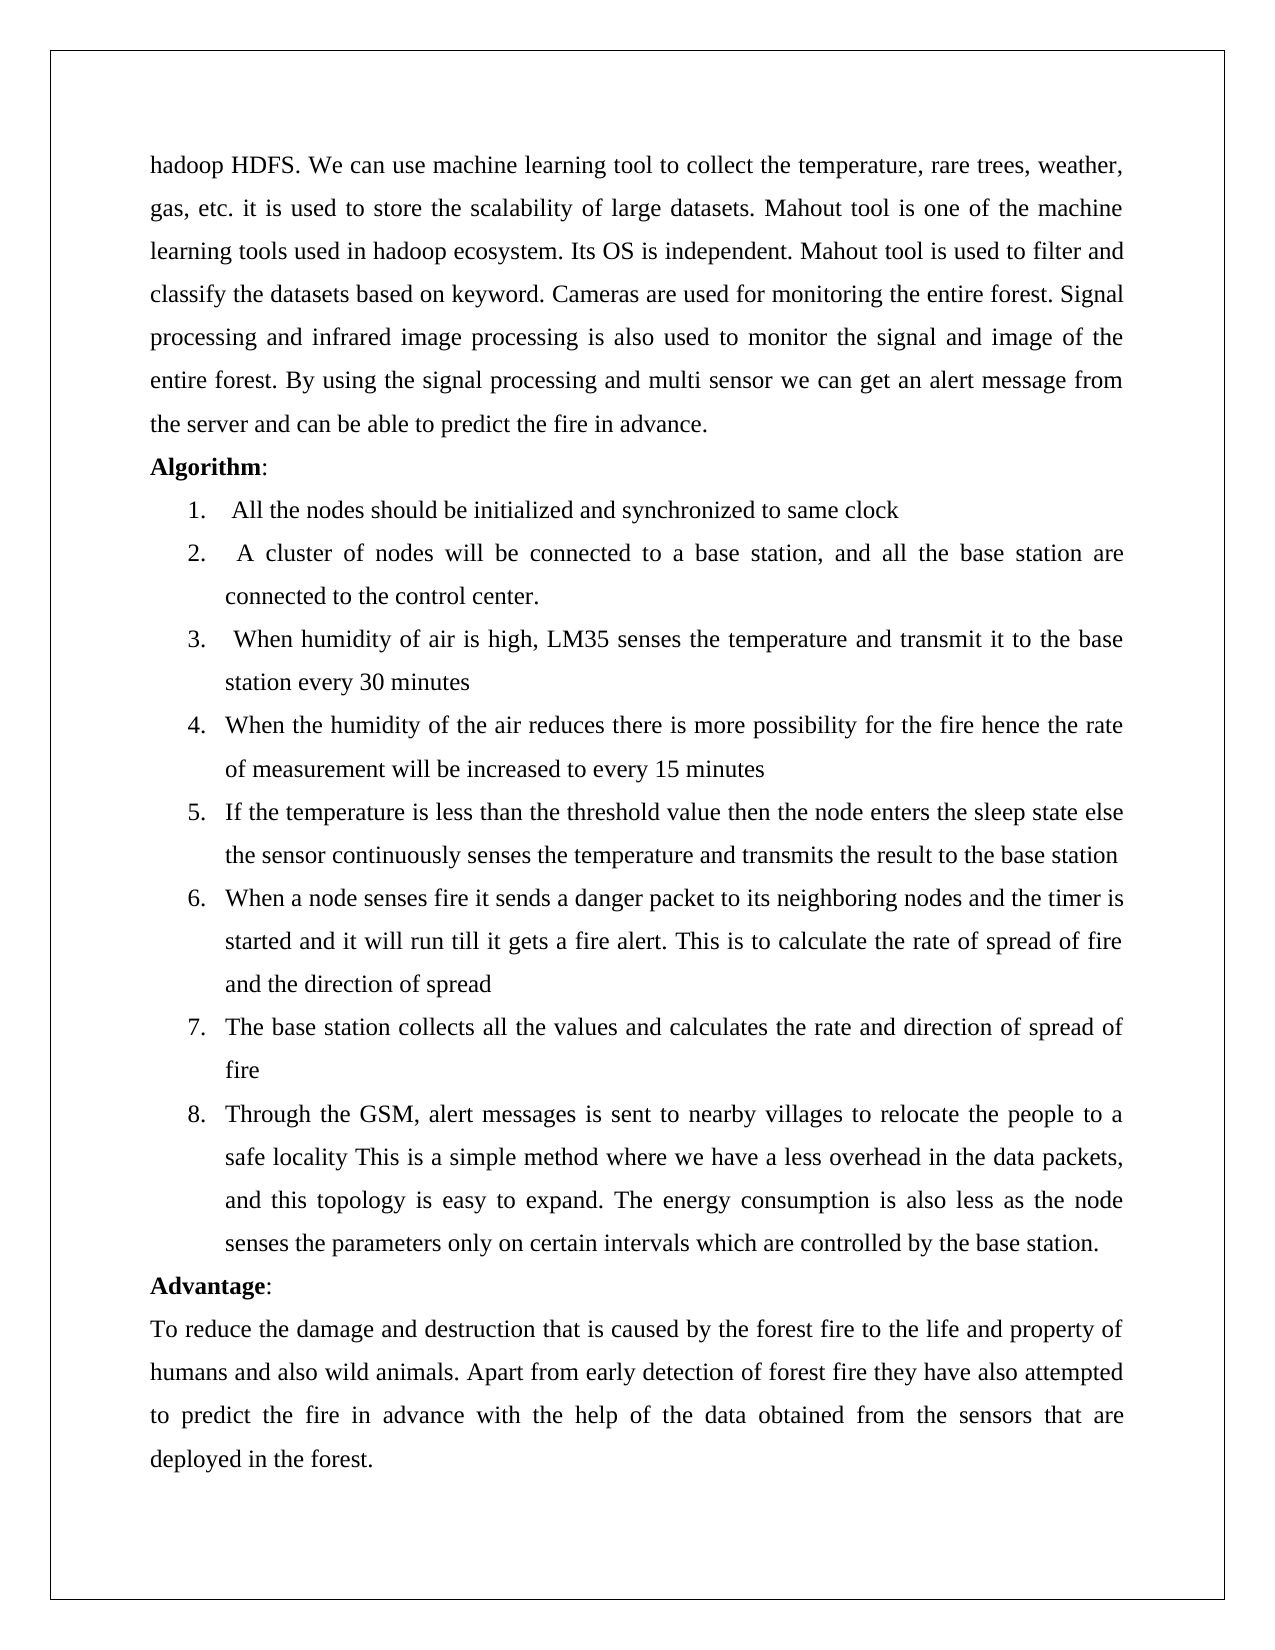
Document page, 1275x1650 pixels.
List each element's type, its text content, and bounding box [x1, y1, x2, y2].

list When the humidity of the air reduces there is more possibility for the fire hence the rate of measurement will be increased to every 15 minutes [187, 711, 1125, 782]
list If the temperature is less than the threshold value then the node enters the sleep state else the sensor continuously senses the temperature and transmits the result to the base station [187, 797, 1125, 869]
list All the nodes should be initialized and synchronized to same clock [187, 495, 1125, 524]
text Algorithm: [150, 452, 1125, 481]
list Through the GSM, alert messages is sent to nearby villages to relocate the people to a safe locality This is a simple method where we have a less overhead in the data packets, and this topology is easy to expand. The energy consumption is also less as the node senses the parameters only on certain intervals which are controlled by the base station. [187, 1099, 1125, 1257]
list A cluster of nodes will be connected to a base station, and all the base station are connected to the control center. [187, 538, 1125, 610]
list When a node senses fire it sends a danger packet to its neighboring nodes and the timer is started and it will run till it gets a fire alert. This is to calculate the rate of spread of fire and the direction of spread [187, 883, 1125, 998]
list The base station collects all the values and calculates the rate and direction of spread of fire [187, 1012, 1125, 1084]
text To reduce the damage and destruction that is caused by the forest fire to the life and property of humans and also wild animals. Apart from early detection of forest fire they have also attempted to predict the fire in advance with the help of the data obtained from the sensors that are deployed in the forest. [150, 1314, 1125, 1472]
text Advantage: [150, 1271, 1125, 1300]
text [150, 150, 1125, 437]
list When humidity of air is high, LM35 senses the temperature and transmit it to the base station every 30 minutes [187, 624, 1125, 696]
